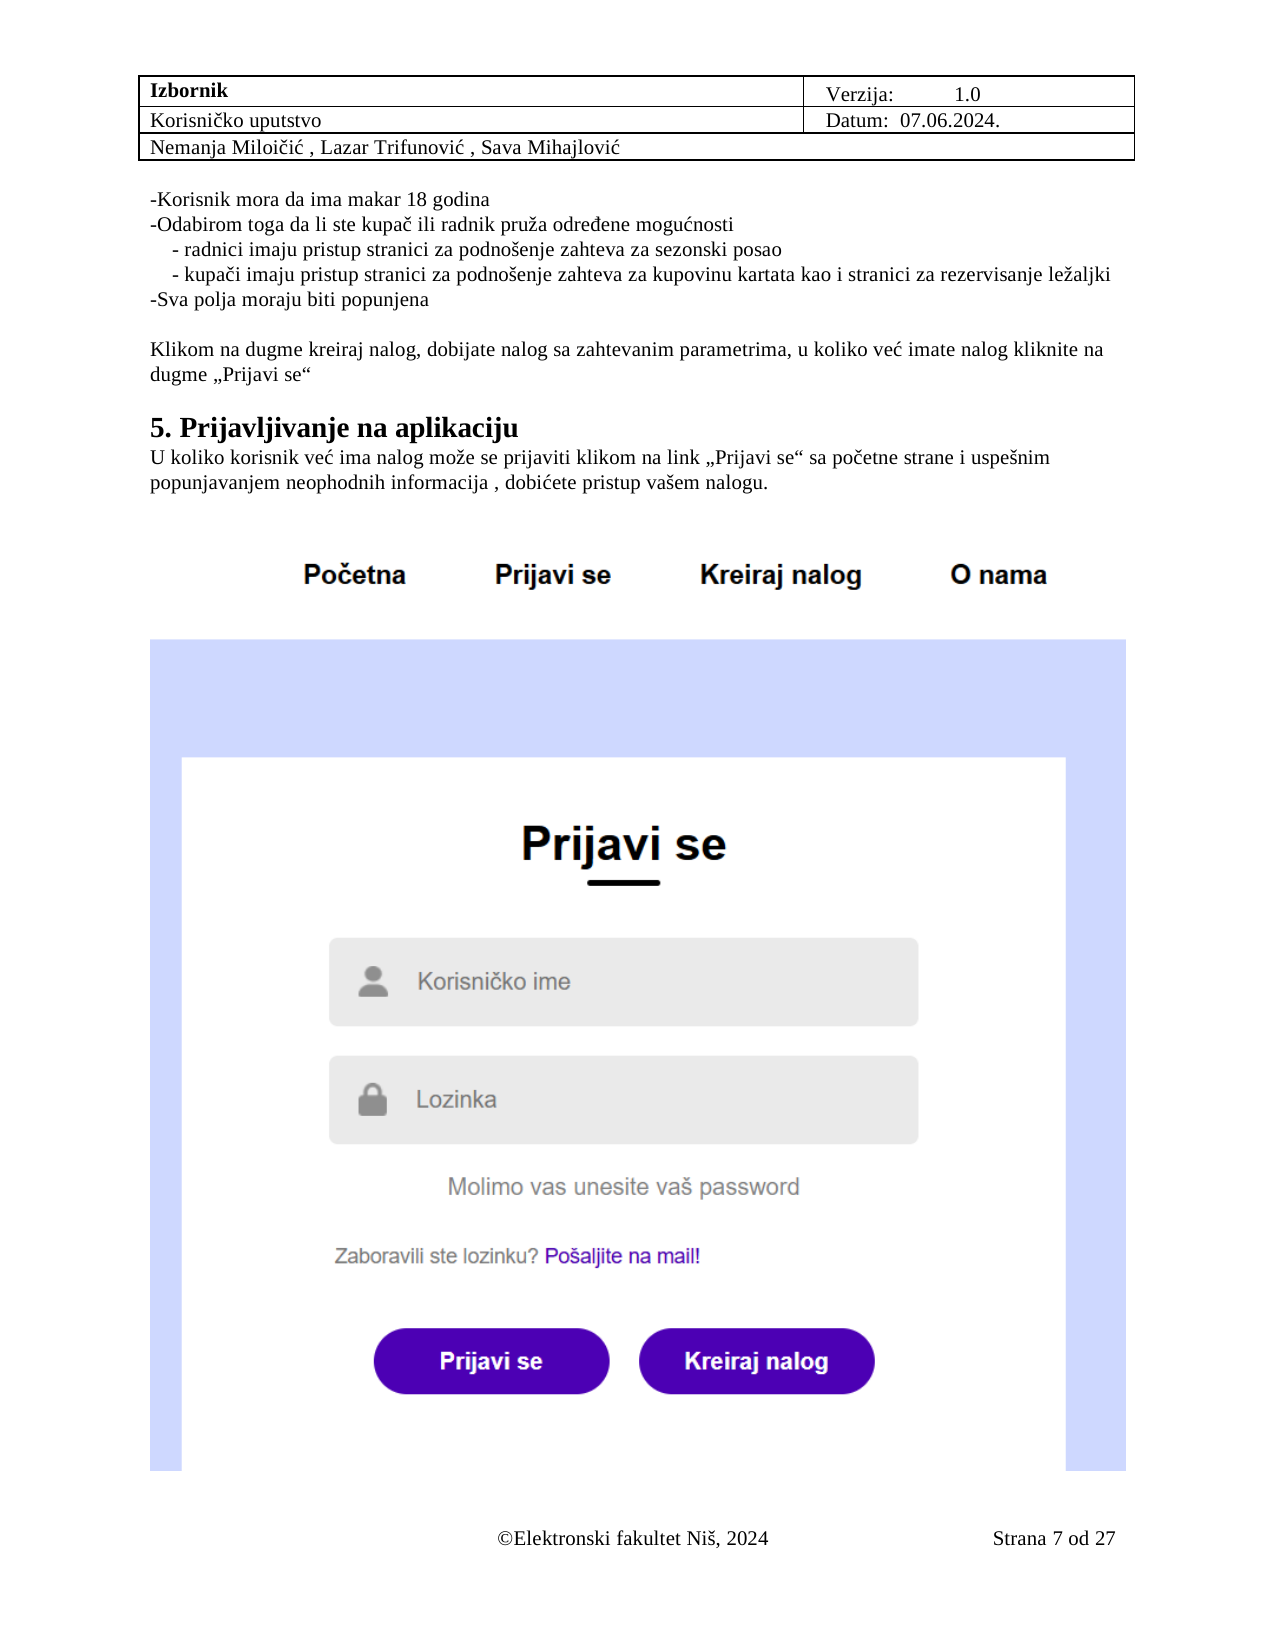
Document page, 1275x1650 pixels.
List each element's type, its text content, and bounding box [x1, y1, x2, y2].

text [150, 185, 1125, 385]
picture [150, 518, 1126, 1471]
text 5. Prijavljivanje na aplikaciju U koliko korisnik već ima nalog može se prijaviti klikom na link „Prijavi se“ sa početne strane i uspešnim popunjavanjem neophodnih informacija , dobićete pristup vašem nalogu. [150, 410, 1125, 518]
